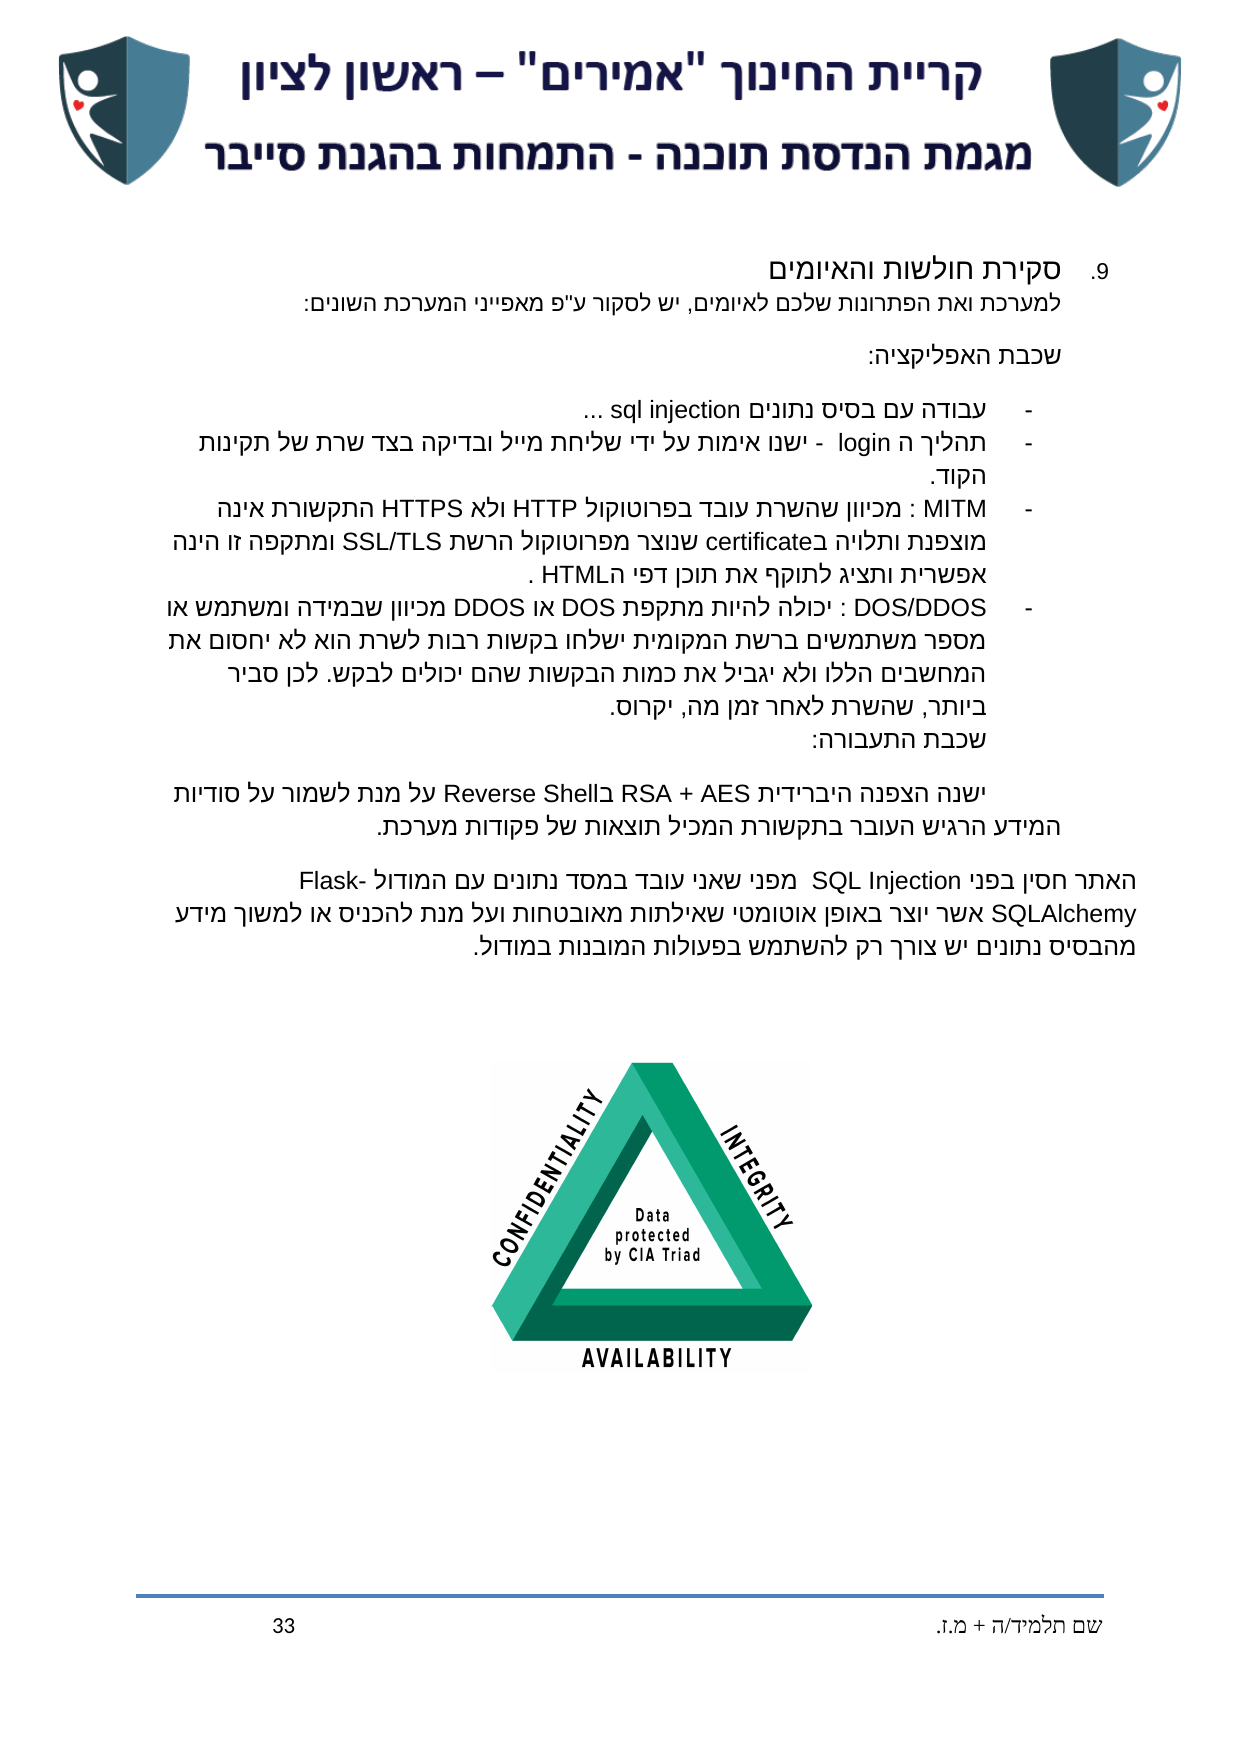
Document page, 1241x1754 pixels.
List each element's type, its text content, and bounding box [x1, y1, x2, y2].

picture [489, 1061, 813, 1373]
text האתר חסין בפני SQL Injection מפני שאני עובד במסד נתונים עם המודול Flask-SQLAlchemy אשר יוצר באופן אוטומטי שאילתות מאובטחות ועל מנת להכניס או למשוך מידע מהבסיס נתונים יש צורך רק להשתמש בפעולות המובנות במודול. [162, 866, 1137, 960]
list סקירת חולשות והאיומים למערכת ואת הפתרונות שלכם לאיומים, יש לסקור ע"פ מאפייני המערכת השונים: [162, 252, 1099, 316]
list MITM : מכיוון שהשרת עובד בפרוטוקול HTTP ולא HTTPS התקשורת אינה מוצפנת ותלויה בcertificate שנוצר מפרוטוקול הרשת SSL/TLS ומתקפה זו הינה אפשרית ותציג לתוקף את תוכן דפי הHTML . [162, 494, 1024, 588]
list DOS/DDOS : יכולה להיות מתקפת DOS או DDOS מכיוון שבמידה ומשתמש או מספר משתמשים ברשת המקומית ישלחו בקשות רבות לשרת הוא לא יחסום את המחשבים הללו ולא יגביל את כמות הבקשות שהם יכולים לבקש. לכן סביר ביותר, שהשרת לאחר זמן מה, יקרוס. [162, 593, 1024, 721]
list עבודה עם בסיס נתונים sql injection ... [162, 395, 1024, 423]
text שכבת האפליקציה: [162, 341, 1062, 369]
picture [58, 36, 1182, 188]
list תהליך ה login - ישנו אימות על ידי שליחת מייל ובדיקה בצד שרת של תקינות הקוד. [162, 428, 1024, 489]
text ישנה הצפנה היברידית RSA + AES בReverse Shell על מנת לשמור על סודיות המידע הרגיש העובר בתקשורת המכיל תוצאות של פקודות מערכת. [162, 779, 1062, 841]
text שכבת התעבורה: [162, 725, 1062, 754]
